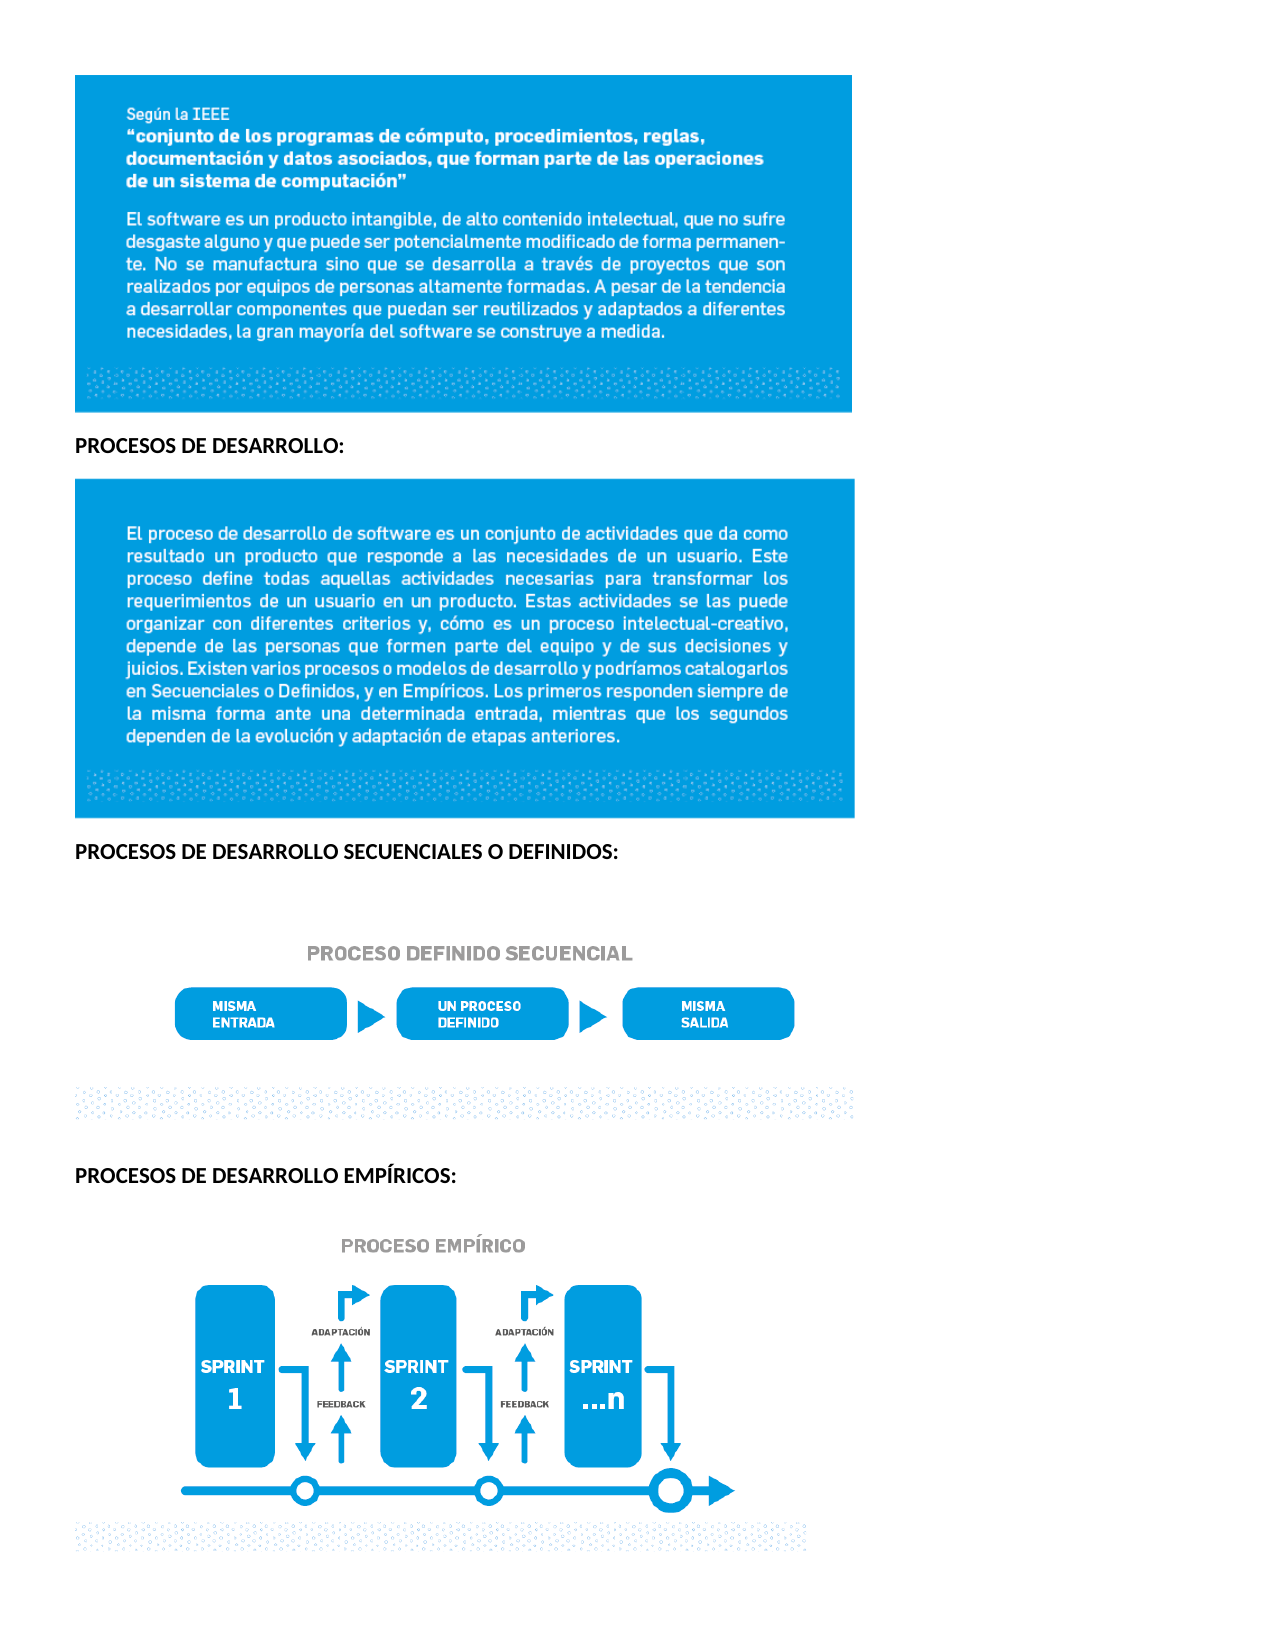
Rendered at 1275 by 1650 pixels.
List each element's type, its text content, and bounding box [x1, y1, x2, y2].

picture [127, 306, 135, 315]
picture [643, 213, 677, 227]
picture [610, 216, 617, 225]
picture [705, 530, 712, 539]
picture [489, 553, 495, 562]
picture [362, 707, 370, 719]
picture [266, 617, 270, 629]
picture [128, 575, 135, 588]
picture [309, 553, 317, 562]
picture [282, 572, 289, 584]
picture [494, 155, 538, 164]
picture [729, 620, 734, 629]
picture [768, 306, 775, 315]
picture [314, 306, 320, 315]
picture [168, 733, 175, 742]
picture [222, 663, 246, 674]
picture [437, 530, 454, 539]
picture [718, 302, 722, 314]
picture [428, 643, 435, 652]
picture [706, 281, 711, 292]
picture [740, 261, 747, 270]
picture [128, 283, 133, 292]
picture [633, 575, 640, 584]
picture [323, 665, 340, 674]
picture [252, 617, 258, 629]
picture [525, 283, 540, 292]
picture [181, 306, 194, 315]
picture [127, 235, 183, 251]
picture [373, 710, 380, 719]
picture [612, 283, 648, 296]
picture [638, 303, 643, 315]
picture [301, 733, 308, 742]
picture [205, 238, 212, 247]
picture [220, 328, 226, 337]
picture [488, 598, 495, 607]
picture [322, 303, 328, 315]
picture [482, 214, 487, 225]
picture [289, 133, 316, 145]
picture [758, 261, 784, 270]
picture [450, 155, 469, 164]
picture [780, 688, 787, 697]
picture [266, 643, 283, 655]
picture [624, 152, 649, 164]
picture [206, 174, 221, 187]
picture [356, 328, 363, 337]
picture [365, 688, 373, 701]
picture [550, 261, 555, 270]
picture [333, 178, 340, 187]
picture [740, 710, 747, 719]
picture [300, 328, 323, 337]
picture [383, 575, 390, 584]
picture [770, 684, 777, 697]
picture [273, 620, 287, 629]
picture [228, 155, 235, 164]
picture [161, 665, 178, 674]
picture [494, 283, 501, 292]
picture [431, 688, 438, 700]
picture [306, 665, 313, 678]
picture [546, 575, 552, 584]
picture [750, 598, 757, 607]
picture [171, 155, 207, 164]
picture [316, 620, 333, 629]
picture [128, 527, 141, 539]
picture [438, 155, 447, 168]
picture [263, 133, 271, 142]
picture [547, 549, 557, 562]
picture [361, 283, 366, 292]
picture [665, 306, 673, 315]
picture [563, 133, 576, 142]
picture [680, 598, 697, 607]
picture [561, 643, 568, 652]
picture [730, 216, 737, 225]
picture [631, 527, 658, 539]
picture [668, 575, 675, 584]
picture [658, 553, 666, 562]
picture [284, 258, 299, 270]
picture [353, 665, 359, 674]
picture [591, 553, 597, 562]
picture [196, 530, 202, 539]
text PROCESOS DE DESARROLLO SECUENCIALES O DEFINIDOS: [75, 837, 1200, 865]
picture [453, 306, 477, 315]
picture [616, 575, 623, 584]
picture [229, 261, 247, 270]
picture [155, 112, 161, 119]
picture [515, 665, 531, 674]
picture [361, 643, 367, 652]
picture [442, 572, 493, 584]
picture [243, 328, 250, 337]
picture [574, 216, 581, 225]
picture [457, 130, 472, 142]
picture [620, 594, 634, 607]
picture [631, 261, 638, 273]
picture [707, 595, 711, 607]
picture [265, 573, 270, 584]
picture [248, 306, 254, 315]
picture [443, 261, 450, 270]
picture [776, 216, 784, 225]
picture [458, 733, 465, 742]
picture [350, 155, 368, 164]
picture [173, 283, 180, 292]
picture [740, 598, 747, 610]
picture [668, 238, 680, 247]
text PROCESOS DE DESARROLLO: [75, 431, 1200, 459]
picture [779, 643, 787, 655]
picture [503, 710, 508, 719]
picture [410, 733, 415, 742]
picture [403, 622, 410, 629]
picture [433, 733, 440, 742]
picture [619, 550, 625, 562]
picture [298, 527, 311, 539]
picture [214, 665, 220, 674]
picture [707, 553, 714, 562]
picture [374, 216, 381, 225]
picture [698, 688, 705, 697]
picture [621, 640, 639, 652]
picture [424, 216, 431, 225]
picture [271, 598, 278, 607]
picture [351, 261, 358, 270]
picture [226, 306, 231, 314]
picture [309, 617, 314, 629]
picture [472, 662, 478, 674]
picture [758, 662, 768, 674]
picture [340, 283, 357, 295]
picture [570, 710, 592, 719]
picture [405, 530, 412, 539]
picture [551, 643, 558, 655]
picture [637, 710, 665, 722]
picture [256, 733, 273, 742]
picture [750, 707, 787, 719]
picture [138, 575, 143, 584]
picture [452, 283, 465, 292]
picture [568, 620, 594, 629]
picture [513, 216, 520, 225]
picture [210, 152, 225, 164]
picture [153, 710, 165, 719]
picture [689, 306, 696, 315]
picture [254, 155, 262, 164]
picture [606, 527, 614, 539]
picture [566, 261, 574, 270]
picture [686, 640, 693, 652]
picture [532, 306, 539, 315]
picture [316, 280, 334, 292]
picture [685, 530, 692, 542]
picture [447, 328, 453, 337]
picture [222, 108, 229, 119]
picture [515, 283, 522, 292]
picture [203, 108, 219, 119]
picture [539, 688, 544, 697]
picture [128, 108, 152, 123]
picture [416, 530, 421, 539]
picture [557, 280, 564, 292]
picture [316, 598, 324, 607]
picture [435, 281, 449, 292]
picture [212, 730, 219, 742]
picture [523, 216, 531, 225]
picture [314, 155, 321, 164]
picture [703, 261, 709, 270]
picture [559, 733, 566, 742]
picture [561, 306, 569, 315]
picture [539, 216, 556, 225]
picture [538, 598, 545, 607]
picture [723, 155, 731, 164]
picture [541, 306, 548, 315]
picture [156, 258, 176, 270]
picture [596, 665, 603, 678]
picture [349, 553, 356, 562]
picture [555, 575, 561, 584]
picture [753, 549, 761, 562]
picture [235, 575, 242, 584]
picture [173, 710, 205, 719]
picture [562, 549, 567, 562]
picture [645, 133, 671, 145]
picture [190, 328, 197, 337]
picture [520, 707, 527, 719]
picture [375, 553, 422, 565]
picture [627, 575, 632, 584]
picture [607, 688, 613, 697]
picture [523, 303, 529, 315]
picture [419, 155, 427, 164]
picture [302, 575, 309, 584]
picture [368, 261, 375, 273]
picture [476, 640, 488, 652]
picture [249, 643, 256, 652]
picture [378, 261, 386, 270]
picture [283, 553, 290, 562]
picture [724, 306, 739, 315]
picture [193, 108, 200, 119]
picture [576, 576, 583, 584]
picture [527, 577, 533, 584]
picture [433, 667, 440, 674]
picture [216, 306, 223, 315]
picture [186, 133, 195, 142]
picture [693, 261, 699, 270]
picture [591, 733, 596, 742]
picture [719, 216, 727, 225]
picture [617, 530, 624, 539]
picture [273, 306, 290, 318]
picture [186, 236, 200, 247]
picture [420, 283, 427, 292]
picture [226, 216, 234, 225]
picture [466, 235, 484, 247]
picture [266, 261, 272, 270]
picture [674, 688, 692, 697]
picture [449, 667, 456, 674]
picture [501, 328, 528, 337]
picture [152, 306, 159, 315]
picture [443, 213, 450, 225]
picture [744, 530, 772, 539]
picture [594, 707, 598, 719]
picture [306, 152, 311, 164]
picture [416, 688, 428, 697]
picture [704, 303, 711, 315]
picture [655, 303, 662, 315]
picture [224, 178, 249, 187]
picture [473, 733, 480, 742]
picture [550, 620, 563, 633]
picture [540, 325, 581, 342]
picture [216, 643, 223, 652]
picture [380, 129, 400, 142]
picture [148, 216, 165, 225]
picture [425, 550, 432, 562]
picture [527, 238, 539, 247]
picture [291, 733, 298, 742]
picture [489, 216, 497, 225]
picture [455, 238, 462, 247]
picture [664, 665, 671, 674]
picture [627, 665, 634, 674]
picture [345, 324, 354, 337]
picture [339, 733, 347, 745]
picture [371, 620, 386, 629]
picture [244, 527, 288, 539]
picture [522, 620, 529, 629]
picture [388, 639, 392, 652]
picture [135, 283, 141, 292]
picture [470, 594, 475, 607]
picture [282, 283, 309, 295]
picture [154, 178, 174, 187]
picture [145, 553, 161, 562]
picture [713, 598, 720, 607]
picture [599, 306, 605, 315]
picture [720, 710, 737, 723]
picture [733, 643, 740, 650]
picture [141, 302, 149, 315]
picture [634, 594, 661, 607]
picture [730, 261, 737, 270]
picture [638, 665, 645, 674]
picture [756, 688, 762, 697]
picture [770, 665, 787, 674]
picture [205, 530, 212, 539]
picture [495, 662, 502, 674]
picture [399, 710, 404, 719]
picture [212, 216, 220, 225]
picture [286, 710, 293, 719]
picture [343, 175, 348, 187]
picture [682, 710, 689, 719]
picture [197, 130, 213, 142]
picture [629, 553, 636, 562]
picture [654, 572, 666, 584]
picture [656, 152, 719, 168]
picture [607, 238, 614, 247]
picture [554, 710, 567, 719]
picture [269, 155, 278, 168]
picture [770, 575, 781, 584]
picture [667, 261, 682, 270]
picture [734, 155, 763, 164]
picture [478, 328, 495, 337]
picture [189, 662, 205, 674]
picture [475, 152, 481, 164]
picture [389, 710, 396, 719]
picture [268, 280, 279, 292]
picture [738, 665, 744, 678]
picture [569, 665, 577, 674]
picture [361, 617, 369, 629]
picture [389, 261, 396, 270]
picture [298, 598, 306, 607]
picture [537, 553, 544, 562]
picture [188, 733, 205, 742]
picture [697, 572, 701, 584]
picture [525, 261, 533, 270]
picture [614, 688, 631, 697]
picture [412, 598, 430, 607]
picture [354, 306, 361, 318]
picture [292, 575, 299, 584]
picture [128, 213, 141, 225]
picture [760, 594, 787, 607]
picture [761, 303, 766, 315]
picture [598, 152, 618, 164]
picture [364, 306, 371, 315]
picture [564, 598, 570, 607]
picture [75, 883, 854, 1143]
picture [127, 620, 140, 629]
picture [534, 665, 544, 674]
picture [286, 216, 291, 225]
picture [127, 174, 147, 187]
picture [206, 640, 212, 652]
picture [242, 733, 249, 742]
picture [650, 238, 665, 247]
picture [542, 258, 547, 270]
picture [169, 550, 174, 562]
picture [368, 283, 413, 292]
picture [648, 665, 661, 674]
picture [586, 530, 604, 539]
picture [616, 662, 623, 674]
picture [377, 527, 388, 539]
picture [356, 594, 364, 607]
picture [778, 306, 784, 315]
picture [705, 662, 725, 674]
picture [145, 620, 162, 631]
picture [652, 328, 659, 337]
picture [696, 640, 716, 652]
picture [222, 733, 229, 742]
picture [298, 238, 306, 247]
picture [708, 688, 735, 697]
picture [487, 280, 492, 292]
picture [349, 643, 357, 655]
picture [601, 553, 607, 562]
picture [433, 258, 440, 270]
picture [557, 261, 564, 270]
picture [579, 598, 587, 607]
picture [610, 598, 617, 607]
picture [197, 553, 203, 562]
picture [242, 710, 264, 719]
picture [250, 216, 268, 225]
picture [335, 328, 342, 337]
picture [203, 572, 211, 584]
picture [509, 733, 515, 742]
picture [680, 617, 709, 629]
picture [423, 732, 430, 742]
picture [401, 328, 417, 337]
picture [323, 216, 329, 225]
picture [252, 665, 259, 674]
picture [565, 572, 573, 584]
picture [325, 328, 332, 341]
picture [183, 280, 190, 292]
picture [530, 712, 537, 719]
picture [219, 527, 237, 539]
picture [491, 306, 508, 315]
picture [542, 733, 549, 742]
picture [292, 213, 309, 225]
picture [406, 133, 414, 142]
picture [738, 688, 746, 700]
picture [532, 328, 538, 337]
picture [551, 688, 564, 697]
picture [581, 733, 587, 742]
picture [563, 527, 569, 539]
picture [231, 133, 239, 142]
picture [441, 620, 448, 629]
picture [578, 283, 584, 292]
picture [651, 283, 656, 292]
picture [402, 573, 426, 584]
picture [175, 595, 183, 607]
picture [322, 710, 329, 719]
picture [419, 303, 425, 315]
picture [243, 151, 251, 164]
picture [567, 688, 581, 697]
picture [720, 527, 726, 539]
picture [214, 620, 221, 629]
picture [606, 665, 611, 673]
picture [331, 213, 337, 225]
picture [382, 707, 386, 719]
picture [210, 328, 217, 337]
picture [128, 553, 142, 562]
picture [351, 178, 358, 187]
picture [252, 688, 258, 697]
picture [339, 553, 346, 562]
picture [138, 328, 173, 337]
picture [678, 575, 685, 584]
picture [597, 733, 605, 742]
picture [371, 325, 377, 337]
picture [149, 662, 157, 674]
picture [338, 133, 352, 142]
picture [576, 258, 592, 270]
picture [457, 328, 462, 337]
picture [720, 643, 726, 652]
picture [147, 665, 153, 673]
picture [730, 530, 737, 539]
picture [183, 688, 234, 697]
picture [511, 302, 519, 315]
picture [476, 710, 483, 719]
picture [717, 550, 726, 562]
picture [482, 665, 489, 674]
picture [199, 620, 204, 629]
picture [583, 665, 590, 679]
picture [381, 152, 405, 165]
picture [175, 133, 183, 142]
picture [642, 325, 649, 337]
picture [446, 685, 454, 697]
picture [312, 216, 319, 225]
picture [580, 130, 604, 142]
picture [590, 595, 607, 607]
picture [693, 283, 699, 292]
picture [372, 174, 396, 187]
picture [487, 238, 494, 247]
picture [188, 643, 196, 652]
picture [495, 685, 503, 697]
picture [549, 667, 556, 674]
picture [593, 216, 600, 225]
picture [510, 710, 517, 719]
picture [291, 530, 296, 539]
picture [155, 280, 170, 292]
picture [374, 306, 381, 315]
picture [508, 553, 514, 562]
picture [564, 213, 571, 225]
picture [127, 152, 168, 164]
picture [275, 730, 289, 742]
picture [239, 643, 246, 652]
picture [634, 688, 661, 700]
picture [137, 129, 172, 145]
picture [567, 283, 574, 292]
picture [472, 261, 484, 270]
picture [272, 575, 279, 584]
picture [675, 306, 681, 315]
picture [300, 620, 307, 629]
picture [576, 643, 583, 655]
picture [518, 553, 524, 562]
picture [508, 280, 512, 292]
picture [332, 710, 340, 719]
picture [214, 575, 221, 584]
picture [644, 235, 648, 247]
picture [128, 707, 141, 719]
picture [649, 643, 666, 652]
picture [195, 303, 208, 315]
picture [453, 261, 469, 270]
picture [662, 280, 680, 292]
picture [685, 216, 713, 228]
picture [505, 665, 512, 674]
picture [551, 303, 558, 315]
picture [248, 283, 255, 292]
picture [723, 598, 730, 605]
picture [312, 688, 320, 697]
picture [532, 213, 537, 225]
picture [646, 620, 652, 629]
picture [440, 598, 448, 610]
picture [692, 712, 698, 719]
picture [744, 213, 767, 225]
picture [469, 620, 483, 629]
picture [303, 710, 310, 719]
picture [490, 643, 497, 652]
picture [494, 620, 511, 629]
picture [567, 235, 574, 247]
picture [187, 598, 203, 607]
picture [407, 710, 414, 719]
picture [293, 306, 301, 315]
picture [255, 174, 264, 187]
picture [365, 238, 389, 247]
picture [128, 328, 135, 337]
picture [282, 178, 301, 187]
picture [496, 708, 500, 719]
picture [288, 238, 295, 247]
picture [234, 620, 241, 629]
picture [280, 684, 289, 697]
picture [467, 213, 480, 225]
picture [288, 598, 295, 607]
picture [482, 155, 491, 164]
picture [224, 710, 239, 719]
picture [334, 527, 340, 539]
picture [569, 730, 577, 742]
picture [454, 553, 460, 562]
picture [497, 235, 511, 247]
picture [221, 238, 228, 251]
picture [394, 643, 425, 652]
picture [127, 688, 145, 697]
picture [371, 643, 377, 652]
picture [571, 306, 577, 315]
picture [127, 730, 165, 745]
picture [368, 553, 374, 561]
picture [128, 598, 142, 607]
picture [639, 617, 643, 629]
picture [384, 667, 391, 674]
picture [486, 710, 493, 719]
picture [728, 665, 735, 674]
picture [519, 733, 525, 742]
picture [686, 665, 703, 674]
picture [581, 550, 587, 562]
picture [597, 620, 612, 629]
picture [286, 328, 292, 337]
picture [406, 261, 423, 270]
picture [545, 155, 564, 168]
picture [409, 213, 422, 225]
picture [433, 575, 440, 584]
picture [342, 235, 348, 247]
picture [205, 216, 211, 225]
picture [660, 620, 677, 629]
picture [779, 553, 787, 562]
picture [343, 665, 349, 674]
picture [325, 733, 333, 742]
picture [750, 238, 757, 247]
picture [384, 216, 401, 228]
picture [175, 550, 193, 562]
picture [178, 640, 184, 652]
picture [713, 280, 774, 292]
picture [276, 216, 282, 228]
picture [595, 280, 605, 292]
picture [601, 710, 606, 719]
picture [527, 594, 534, 607]
picture [664, 685, 671, 697]
picture [691, 133, 698, 142]
picture [620, 235, 638, 247]
picture [321, 177, 329, 190]
picture [352, 238, 359, 247]
picture [214, 261, 226, 270]
picture [319, 133, 335, 142]
picture [338, 216, 346, 225]
picture [237, 216, 243, 225]
picture [384, 598, 402, 607]
picture [324, 155, 332, 164]
picture [763, 643, 770, 652]
picture [540, 528, 545, 539]
picture [207, 598, 224, 607]
picture [393, 622, 400, 629]
picture [435, 553, 442, 562]
picture [661, 530, 671, 539]
picture [399, 306, 405, 315]
picture [629, 306, 636, 318]
picture [743, 643, 750, 652]
picture [678, 553, 685, 562]
picture [381, 328, 387, 337]
picture [258, 328, 264, 341]
picture [446, 132, 453, 145]
picture [586, 577, 593, 584]
picture [608, 733, 614, 742]
picture [513, 238, 520, 247]
picture [465, 328, 471, 337]
picture [160, 530, 165, 539]
picture [478, 598, 485, 607]
picture [719, 620, 726, 629]
picture [256, 550, 280, 562]
picture [742, 306, 759, 315]
picture [330, 306, 346, 315]
picture [168, 643, 175, 652]
picture [573, 530, 579, 539]
picture [395, 238, 412, 251]
picture [527, 553, 534, 562]
picture [503, 258, 515, 270]
picture [602, 258, 610, 270]
picture [645, 306, 652, 315]
picture [496, 130, 554, 145]
picture [760, 238, 784, 247]
picture [220, 129, 228, 142]
picture [178, 730, 184, 742]
picture [321, 575, 349, 588]
picture [419, 325, 445, 337]
picture [319, 532, 326, 539]
picture [323, 685, 354, 697]
picture [302, 684, 309, 697]
picture [162, 306, 168, 315]
picture [504, 598, 512, 607]
picture [224, 620, 230, 629]
picture [669, 643, 676, 650]
picture [478, 553, 486, 562]
picture [428, 306, 436, 315]
picture [451, 598, 465, 606]
picture [416, 128, 425, 142]
picture [447, 618, 468, 629]
picture [508, 640, 515, 652]
picture [286, 643, 330, 652]
picture [717, 238, 737, 247]
picture [641, 261, 665, 274]
picture [176, 325, 187, 337]
picture [373, 575, 380, 584]
picture [250, 257, 263, 270]
picture [504, 216, 510, 225]
picture [419, 620, 427, 634]
picture [755, 617, 763, 629]
picture [242, 688, 249, 697]
picture [185, 530, 193, 539]
picture [398, 662, 430, 674]
picture [765, 550, 778, 562]
picture [216, 553, 223, 562]
picture [338, 155, 347, 164]
text PROCESOS DE DESARROLLO EMPÍRICOS: [75, 1161, 1200, 1189]
picture [369, 598, 374, 607]
picture [400, 733, 407, 742]
picture [624, 216, 641, 225]
picture [333, 258, 337, 270]
picture [390, 530, 403, 539]
picture [613, 261, 620, 270]
picture [619, 306, 626, 315]
picture [275, 328, 282, 337]
picture [304, 178, 318, 187]
picture [344, 620, 350, 629]
picture [552, 598, 560, 607]
picture [603, 643, 611, 656]
picture [773, 530, 787, 539]
picture [472, 530, 478, 539]
picture [261, 595, 267, 607]
picture [517, 575, 523, 584]
picture [541, 643, 548, 652]
picture [777, 283, 784, 292]
picture [380, 688, 386, 697]
picture [492, 530, 513, 539]
picture [529, 688, 536, 700]
picture [462, 530, 468, 539]
picture [408, 155, 416, 164]
picture [315, 731, 322, 742]
picture [695, 530, 702, 539]
picture [457, 688, 483, 697]
picture [586, 643, 593, 650]
picture [244, 598, 251, 607]
picture [468, 283, 475, 292]
picture [584, 688, 591, 697]
picture [353, 620, 358, 629]
picture [466, 643, 473, 652]
picture [448, 730, 455, 742]
picture [688, 553, 704, 562]
picture [302, 261, 316, 270]
picture [267, 178, 276, 187]
picture [439, 306, 446, 315]
picture [293, 667, 300, 674]
picture [371, 155, 378, 164]
picture [602, 213, 608, 225]
picture [488, 733, 495, 742]
picture [507, 688, 512, 697]
picture [485, 306, 490, 315]
picture [311, 238, 329, 250]
picture [283, 667, 290, 674]
picture [552, 730, 557, 742]
picture [521, 530, 528, 539]
picture [265, 688, 273, 697]
picture [165, 620, 172, 629]
picture [543, 235, 560, 247]
picture [362, 665, 368, 674]
picture [518, 639, 531, 652]
picture [171, 306, 178, 315]
picture [165, 598, 172, 607]
picture [567, 152, 591, 164]
picture [290, 620, 297, 629]
picture [145, 575, 191, 584]
picture [416, 730, 420, 742]
picture [226, 595, 231, 607]
picture [276, 710, 283, 719]
picture [261, 665, 276, 674]
picture [748, 665, 755, 674]
picture [238, 306, 245, 315]
picture [145, 598, 152, 610]
picture [313, 527, 317, 539]
picture [459, 665, 466, 674]
picture [217, 707, 221, 719]
picture [602, 325, 635, 337]
picture [361, 178, 369, 187]
picture [241, 238, 259, 247]
picture [344, 530, 352, 539]
picture [422, 530, 430, 539]
picture [453, 216, 460, 225]
picture [332, 238, 339, 247]
picture [343, 710, 349, 719]
picture [181, 216, 202, 225]
picture [422, 235, 452, 247]
picture [383, 730, 398, 745]
picture [740, 238, 747, 247]
picture [427, 707, 464, 719]
picture [735, 620, 752, 629]
picture [226, 553, 234, 562]
picture [674, 667, 680, 674]
picture [497, 595, 503, 607]
picture [224, 572, 231, 584]
picture [193, 283, 210, 292]
picture [588, 328, 594, 337]
picture [355, 133, 373, 142]
picture [409, 306, 415, 315]
picture [278, 238, 285, 250]
picture [629, 620, 636, 629]
picture [231, 238, 238, 247]
picture [296, 155, 304, 164]
picture [609, 303, 616, 315]
picture [486, 530, 493, 539]
picture [487, 261, 494, 270]
picture [200, 325, 207, 337]
picture [247, 129, 260, 142]
picture [155, 598, 162, 607]
picture [570, 553, 577, 562]
picture [367, 214, 372, 225]
picture [353, 730, 380, 742]
picture [389, 688, 396, 697]
picture [285, 152, 292, 165]
picture [176, 108, 187, 119]
picture [664, 598, 670, 607]
picture [153, 684, 180, 697]
picture [729, 553, 737, 562]
picture [276, 261, 282, 270]
picture [683, 238, 690, 247]
picture [506, 575, 514, 584]
picture [304, 306, 310, 315]
picture [268, 328, 273, 337]
picture [478, 283, 483, 292]
picture [482, 730, 487, 742]
picture [328, 553, 336, 565]
picture [316, 665, 321, 674]
picture [536, 575, 542, 584]
picture [134, 261, 141, 270]
picture [296, 708, 301, 719]
picture [258, 283, 264, 295]
picture [187, 261, 203, 270]
picture [607, 130, 637, 144]
picture [438, 643, 445, 652]
picture [515, 688, 522, 697]
picture [75, 1208, 807, 1573]
picture [499, 733, 506, 745]
picture [246, 553, 253, 565]
picture [372, 665, 378, 674]
picture [144, 283, 152, 292]
picture [766, 620, 783, 629]
picture [606, 575, 613, 587]
picture [428, 133, 442, 142]
picture [747, 575, 752, 584]
picture [127, 258, 132, 270]
picture [456, 643, 463, 655]
picture [234, 598, 241, 607]
picture [532, 733, 539, 742]
picture [150, 530, 156, 542]
picture [352, 575, 359, 584]
picture [292, 688, 299, 697]
picture [675, 129, 688, 142]
picture [584, 306, 592, 316]
picture [749, 688, 754, 697]
picture [714, 575, 734, 584]
picture [340, 261, 348, 270]
picture [415, 236, 419, 247]
picture [175, 617, 196, 629]
picture [167, 213, 178, 225]
picture [532, 620, 539, 629]
picture [685, 258, 690, 270]
picture [719, 261, 727, 273]
picture [333, 643, 339, 652]
picture [753, 643, 760, 652]
picture [357, 216, 365, 225]
picture [196, 178, 204, 187]
picture [531, 530, 538, 539]
picture [359, 530, 375, 539]
picture [245, 575, 252, 584]
picture [127, 640, 165, 655]
picture [166, 530, 183, 539]
picture [404, 684, 412, 697]
picture [278, 133, 286, 145]
picture [327, 598, 353, 607]
picture [770, 216, 775, 225]
picture [258, 306, 270, 315]
picture [619, 710, 625, 719]
picture [608, 710, 615, 719]
picture [181, 178, 188, 187]
picture [737, 575, 744, 584]
picture [711, 712, 717, 719]
picture [216, 283, 242, 295]
picture [577, 235, 604, 247]
picture [475, 133, 482, 142]
picture [541, 283, 554, 292]
picture [293, 550, 307, 562]
picture [265, 238, 272, 251]
picture [389, 306, 396, 318]
picture [697, 238, 714, 251]
picture [648, 553, 655, 562]
picture [546, 595, 551, 607]
picture [133, 665, 140, 674]
